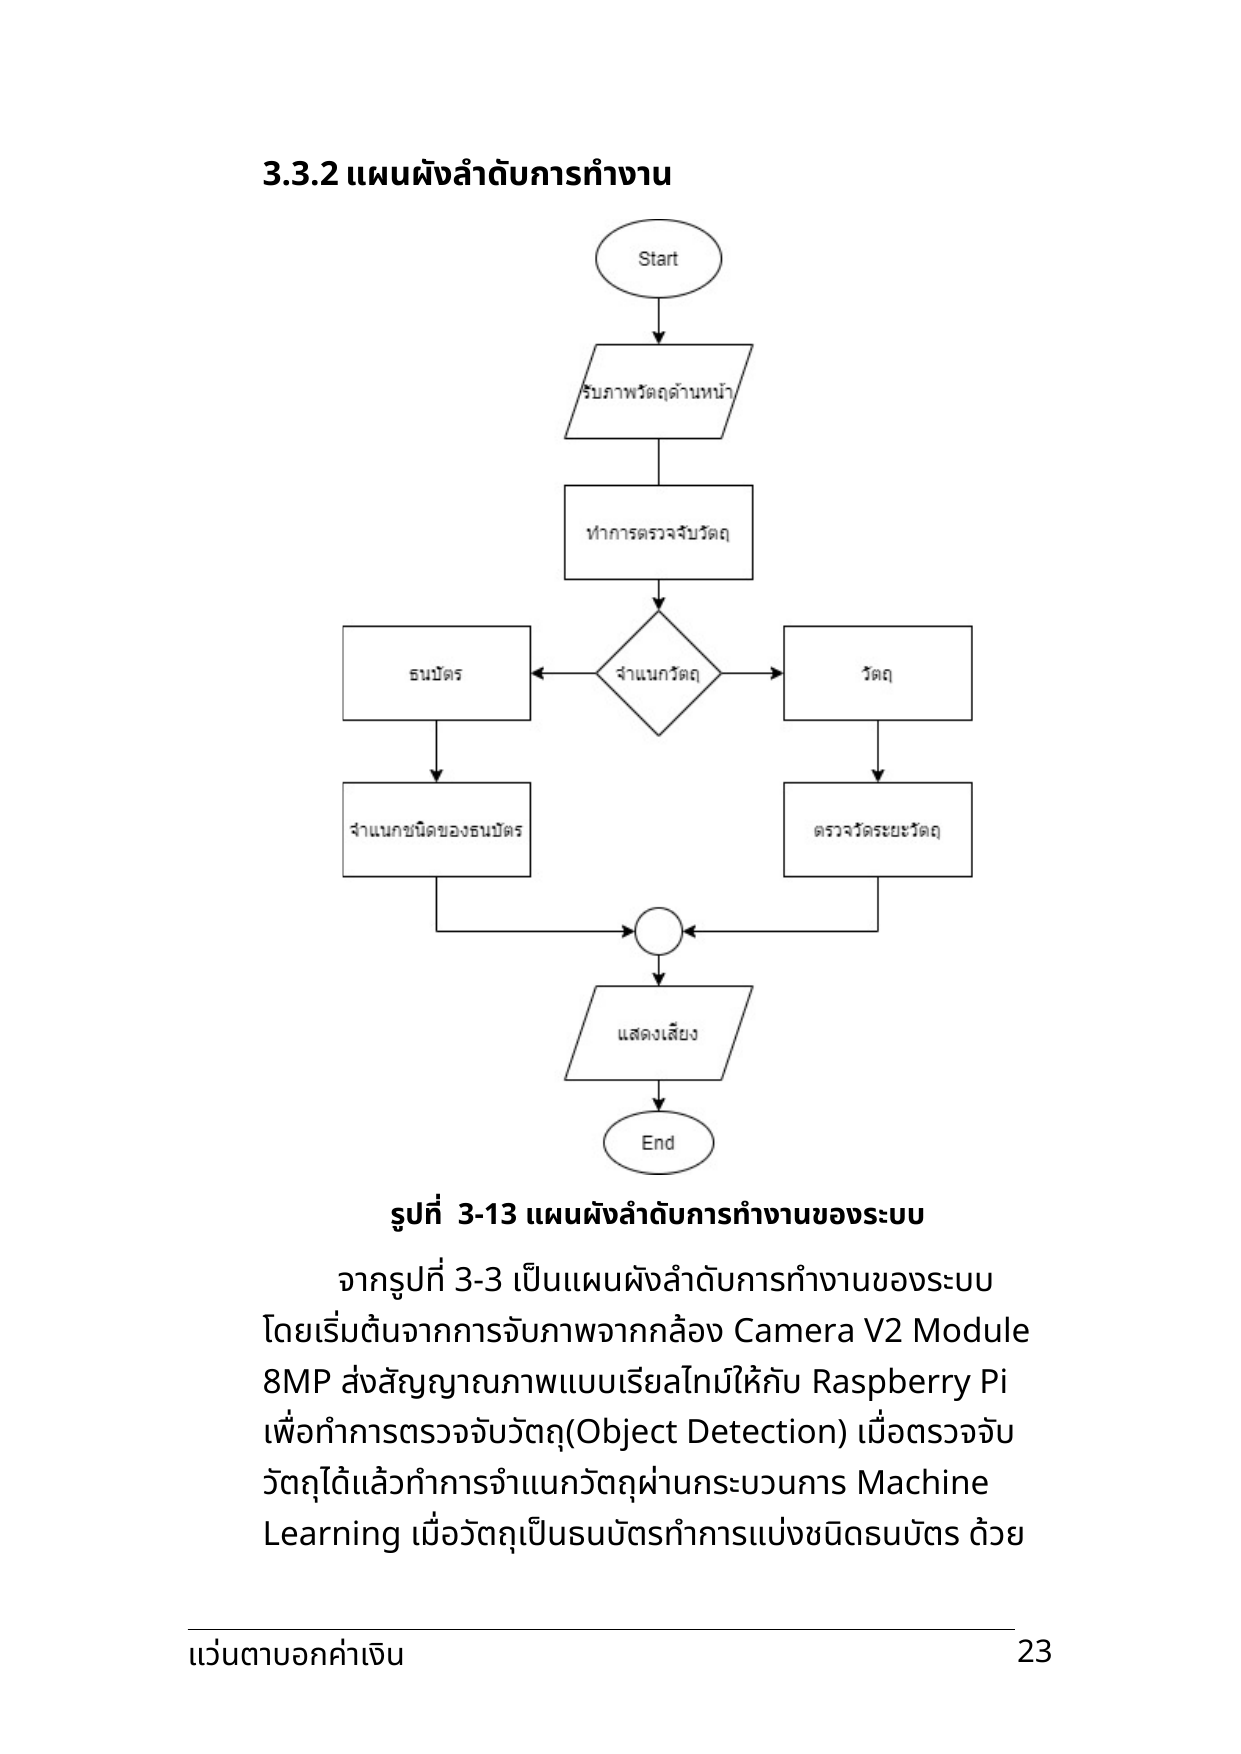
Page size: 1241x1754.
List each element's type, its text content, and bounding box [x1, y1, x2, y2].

subtitle แผนผังลำดับการทำงาน [262, 150, 1053, 201]
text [262, 1256, 1053, 1560]
picture [342, 219, 973, 1175]
